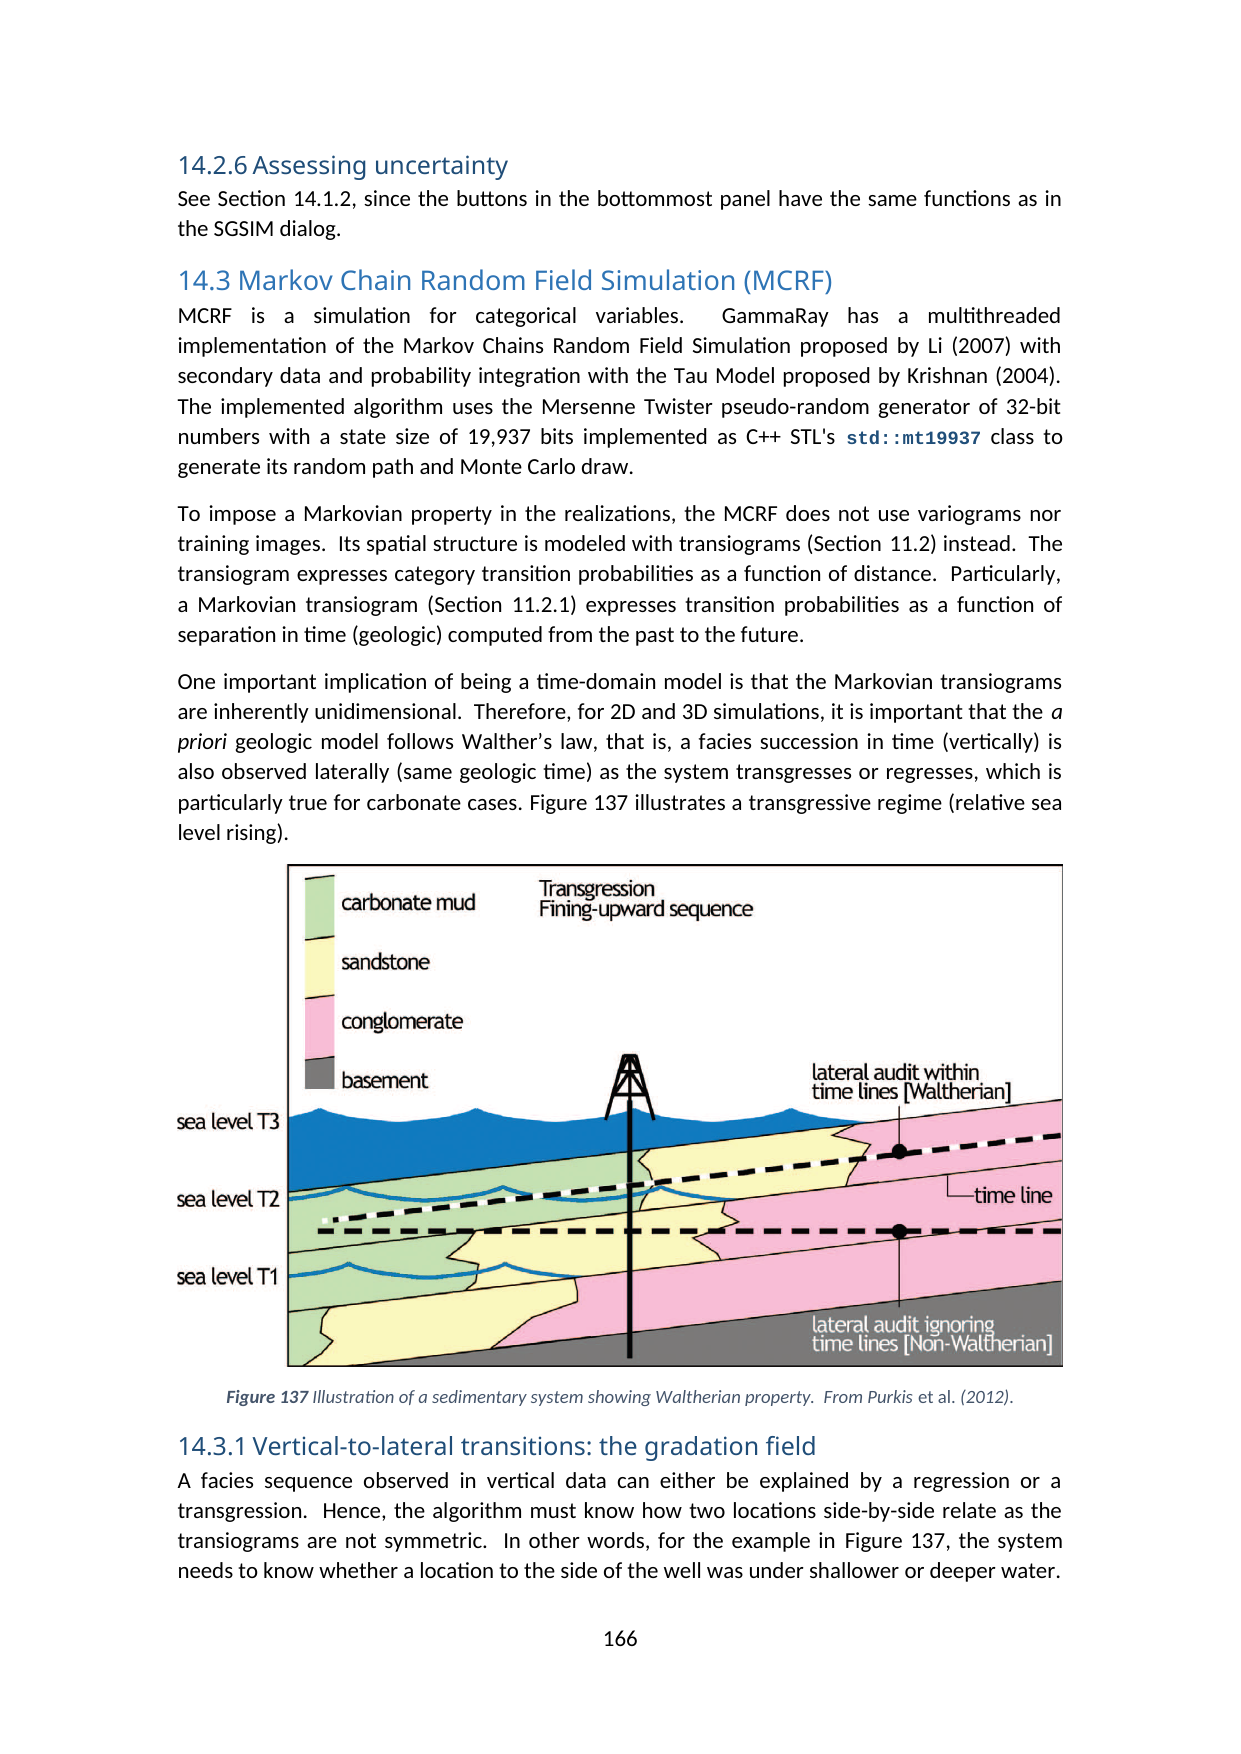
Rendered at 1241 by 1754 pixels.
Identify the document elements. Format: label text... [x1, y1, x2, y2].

text To impose a Markovian property in the realizations, the MCRF does not use variograms nor training images. Its spatial structure is modeled with transiograms (Section 11.2) instead. The transiogram expresses category transition probabilities as a function of distance. Particularly, a Markovian transiogram (Section 11.2.1) expresses transition probabilities as a function of separation in time (geologic) computed from the past to the future. [177, 499, 1063, 648]
text Figure 137 Illustration of a sedimentary system showing Waltherian property. From Purkis et al. (2012). [177, 1385, 1063, 1408]
text A facies sequence observed in vertical data can either be explained by a regression or a transgression. Hence, the algorithm must know how two locations side-by-side relate as the transiograms are not symmetric. In other words, for the example in Figure 137, the system needs to know whether a location to the side of the well was under shallower or deeper water. [177, 1466, 1063, 1584]
text MCRF is a simulation for categorical variables. GammaRay has a multithreaded implementation of the Markov Chains Random Field Simulation proposed by Li (2007) with secondary data and probability integration with the Tau Model proposed by Krishnan (2004). The implemented algorithm uses the Mersenne Twister pseudo-random generator of 32-bit numbers with a state size of 19,937 bits implemented as C++ STL's std::mt19937 class to generate its random path and Monte Carlo draw. [177, 301, 1063, 480]
text See Section 14.1.2, since the buttons in the bottommost panel have the same functions as in the SGSIM dialog. [177, 184, 1063, 243]
subtitle Assessing uncertainty [177, 148, 1063, 182]
text One important implication of being a time-domain model is that the Markovian transiograms are inherently unidimensional. Therefore, for 2D and 3D simulations, it is important that the a priori geologic model follows Walther’s law, that is, a facies succession in time (vertically) is also observed laterally (same geologic time) as the system transgresses or regresses, which is particularly true for carbonate cases. Figure 137 illustrates a transgressive regime (relative sea level rising). [177, 667, 1063, 846]
subtitle Markov Chain Random Field Simulation (MCRF) [177, 261, 1063, 298]
subtitle Vertical-to-lateral transitions: the gradation field [177, 1429, 1063, 1463]
